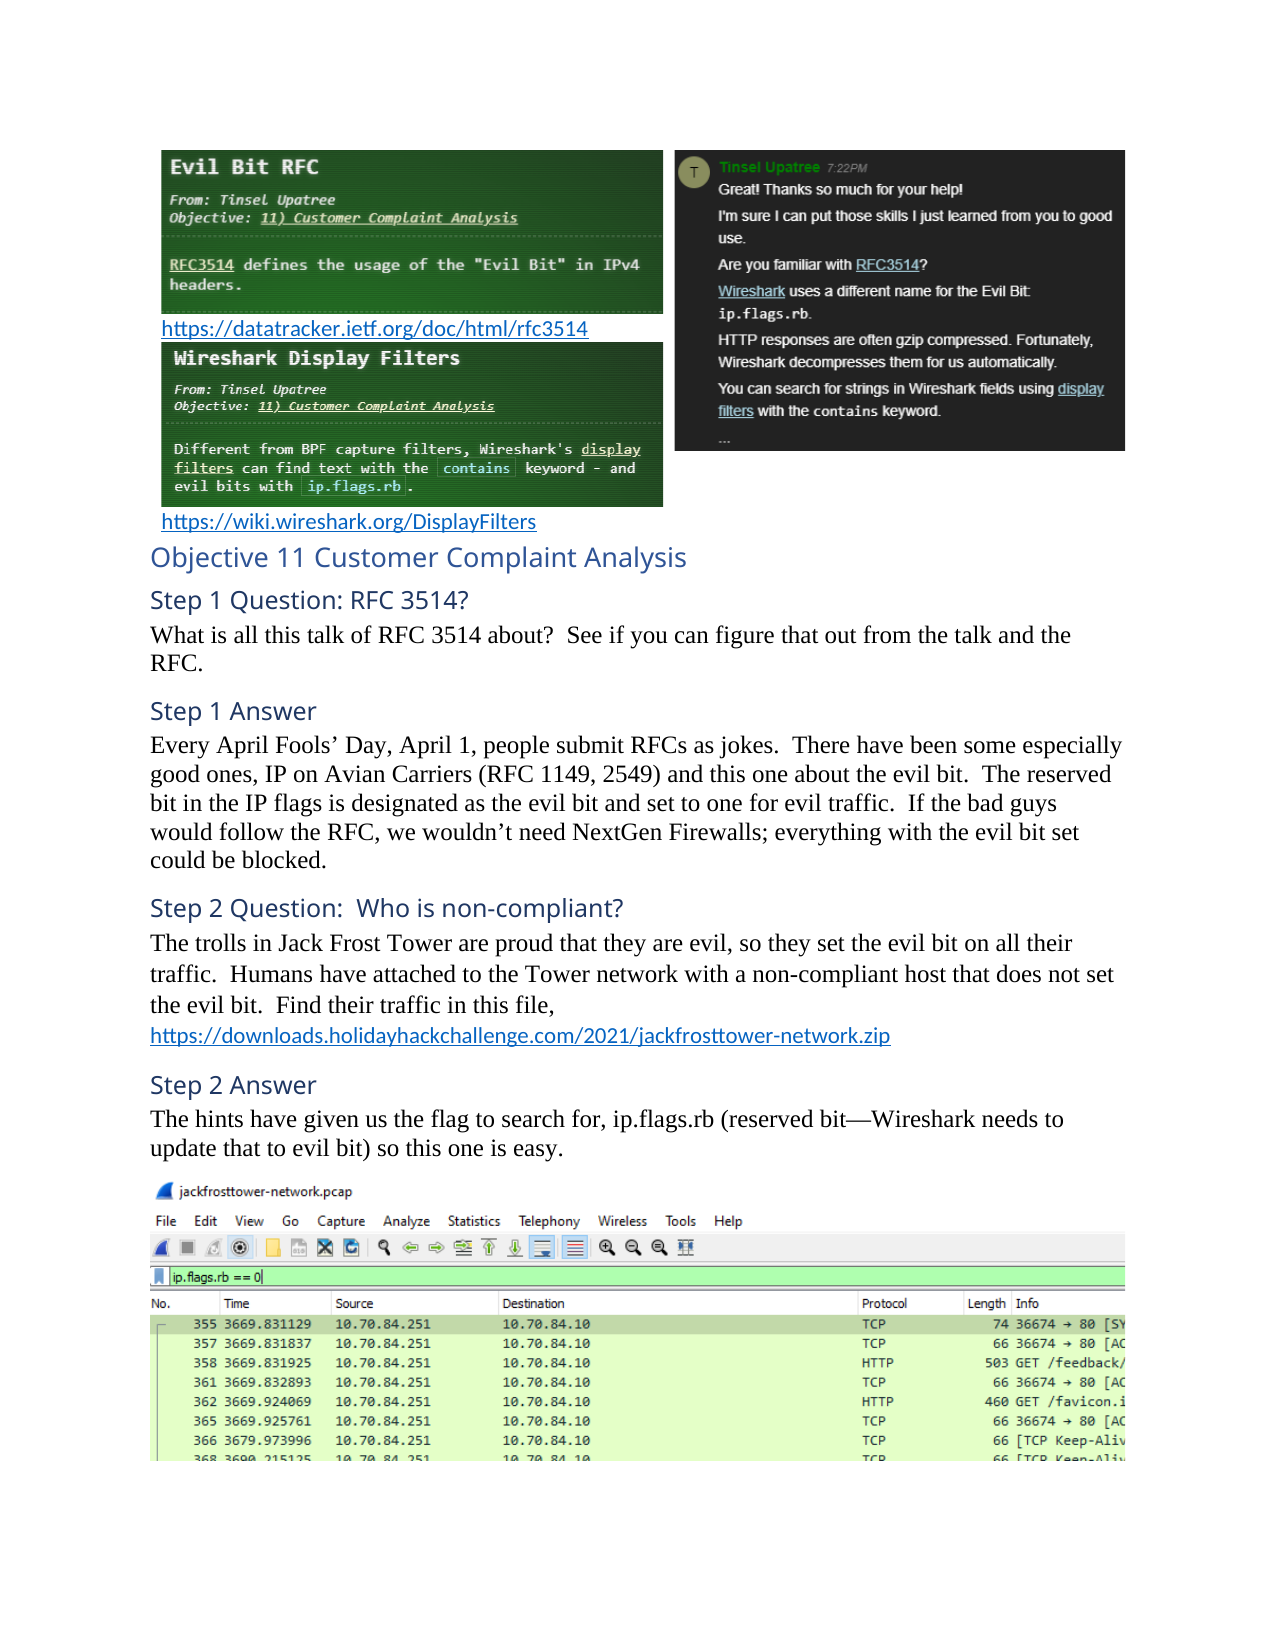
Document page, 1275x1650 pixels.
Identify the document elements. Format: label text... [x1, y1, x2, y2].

picture [674, 150, 1125, 451]
subtitle Objective 11 Customer Complaint Analysis [150, 539, 1125, 576]
subtitle Step 2 Answer [150, 1068, 1125, 1102]
text Every April Fools’ Day, April 1, people submit RFCs as jokes. There have been some especially good ones, IP on Avian Carriers (RFC 1149, 2549) and this one about the evil bit. The reserved bit in the IP flags is designated as the evil bit and set to one for evil traffic. If the bad guys would follow the RFC, we wouldn’t need NextGen Firewalls; everything with the evil bit set could be blocked. [150, 731, 1125, 874]
subtitle Step 1 Question: RFC 3514? [150, 583, 1125, 617]
picture [150, 1178, 1125, 1461]
table_header [663, 150, 1125, 535]
picture [161, 342, 664, 507]
text The hints have given us the flag to search for, ip.flags.rb (reserved bit—Wireshark needs to update that to evil bit) so this one is easy. [150, 1104, 1125, 1162]
table_header https://datatracker.ietf.org/doc/html/rfc3514 https://wiki.wireshark.org/DisplayFilters [150, 150, 663, 535]
text The trolls in Jack Frost Tower are proud that they are evil, so they set the evil bit on all their traffic. Humans have attached to the Tower network with a non-compliant host that does not set the evil bit. Find their traffic in this file, https://downloads.holidayhackchallenge.com/2021/jackfrosttower-network.zip [150, 928, 1125, 1049]
subtitle Step 2 Question: Who is non-compliant? [150, 891, 1125, 925]
picture [161, 150, 664, 314]
text What is all this talk of RFC 3514 about? See if you can figure that out from the talk and the RFC. [150, 620, 1125, 677]
subtitle Step 1 Answer [150, 694, 1125, 728]
